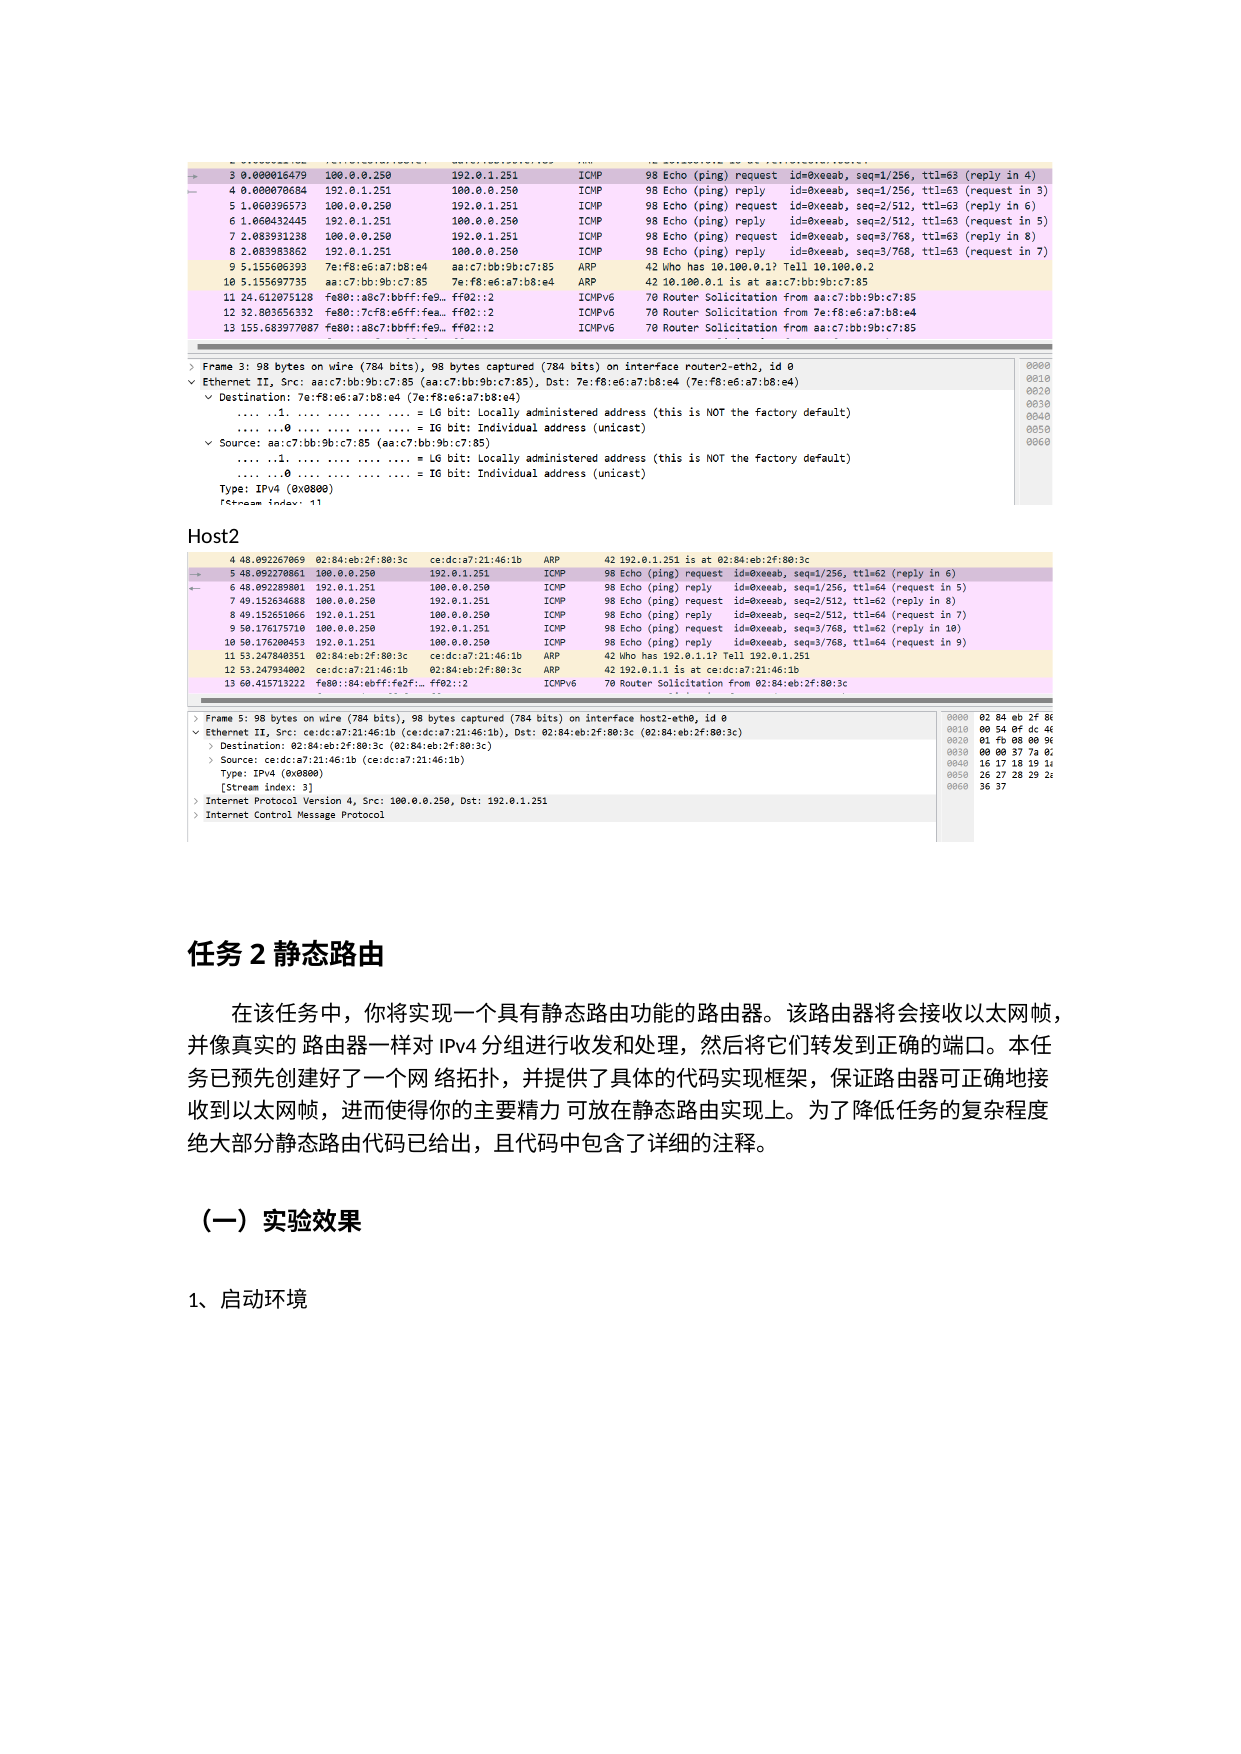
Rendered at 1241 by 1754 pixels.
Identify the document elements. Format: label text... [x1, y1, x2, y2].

picture [187, 162, 1053, 505]
list 1、启动环境 [187, 1281, 1053, 1314]
subtitle （一）实验效果 [187, 1187, 1053, 1252]
text Host2 [187, 519, 1053, 552]
list 在该任务中，你将实现一个具有静态路由功能的路由器。该路由器将会接收以太网帧，并像真实的 路由器一样对IPv4分组进行收发和处理，然后将它们转发到正确的端口。本任务已预先创建好了一个网 络拓扑，并提供了具体的代码实现框架，保证路由器可正确地接收到以太网帧，进而使得你的主要精力 可放在静态路由实现上。为了降低任务的复杂程度，绝大部分静态路由代码已给出，且代码中包含了详细的注释。 [187, 995, 1053, 1158]
picture [187, 552, 1053, 842]
subtitle 任务2 静态路由 [187, 920, 1053, 985]
